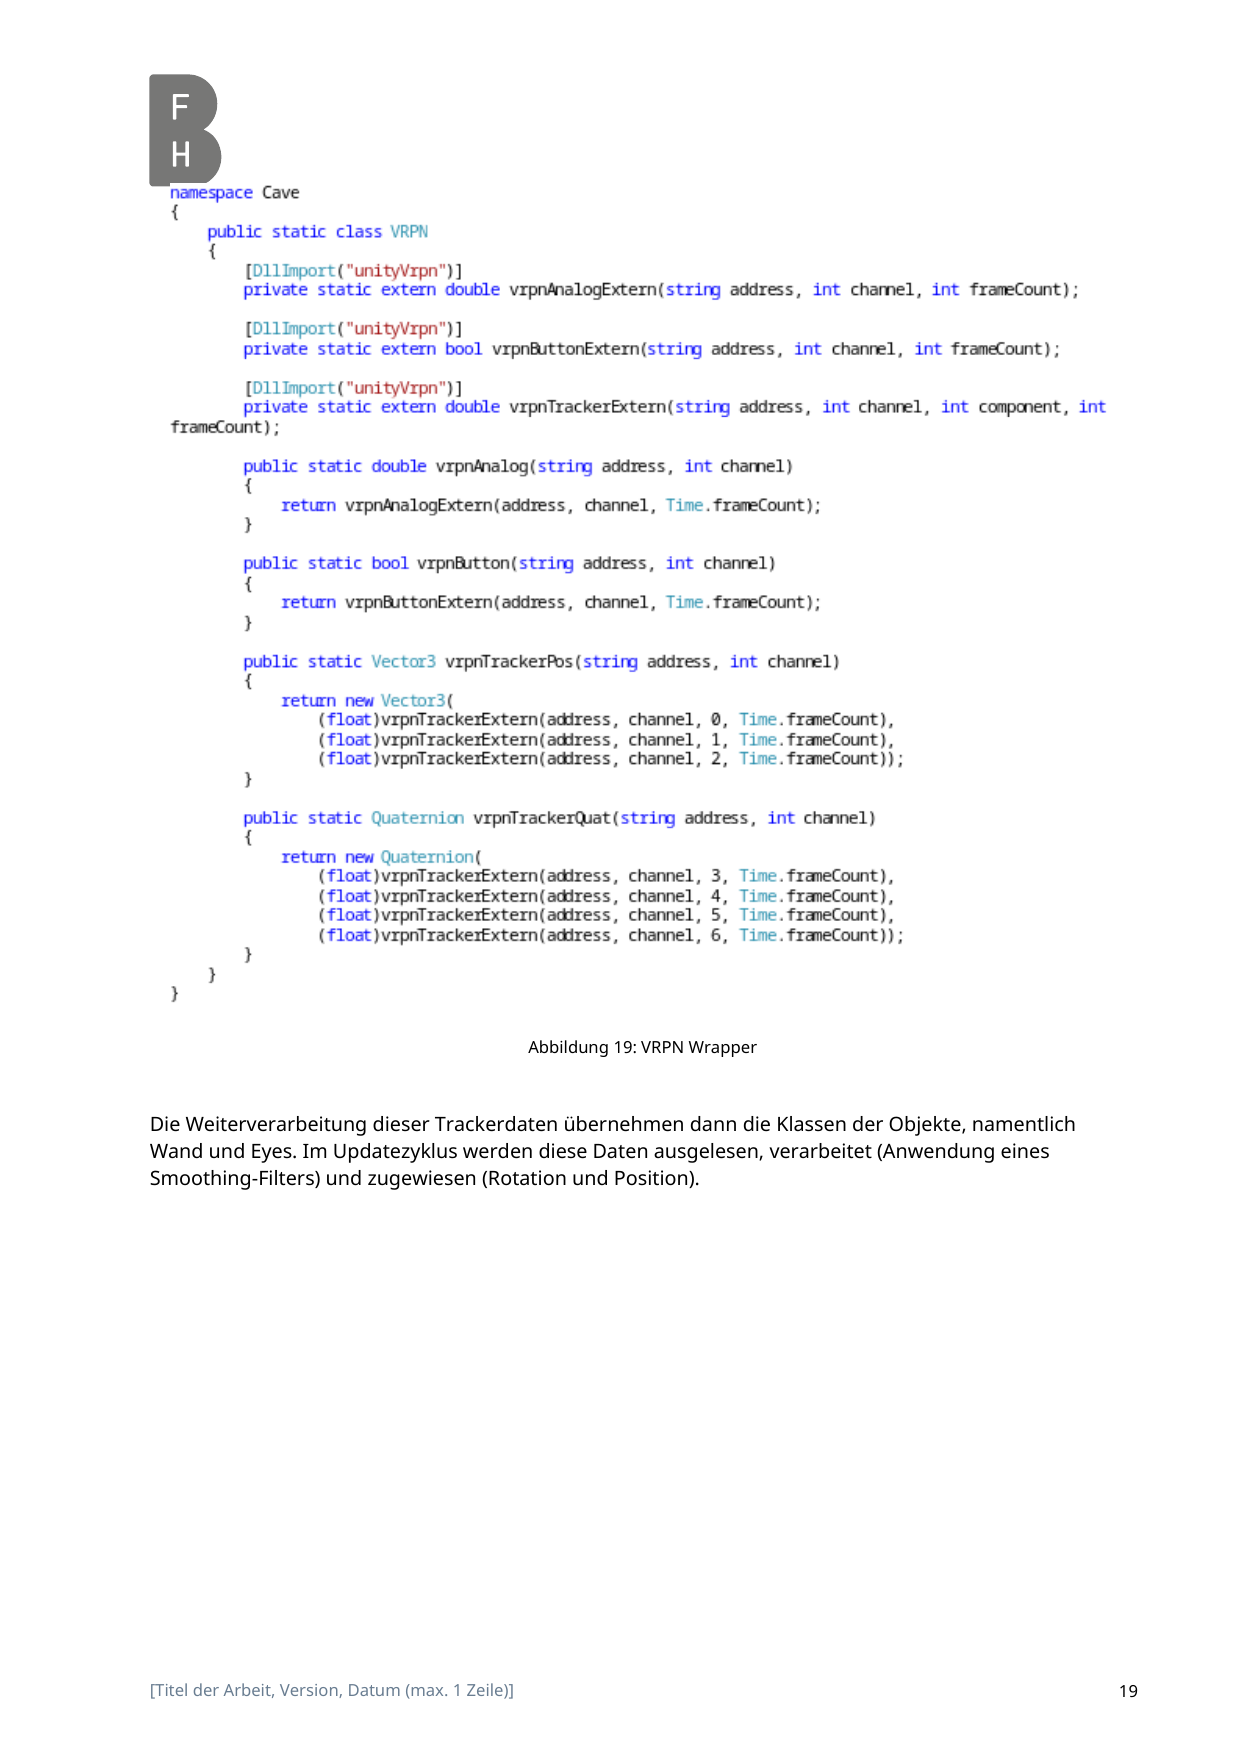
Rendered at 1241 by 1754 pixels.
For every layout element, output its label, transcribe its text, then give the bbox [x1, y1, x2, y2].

text Die Weiterverarbeitung dieser Trackerdaten übernehmen dann die Klassen der Objekte, namentlich Wand und Eyes. Im Updatezyklus werden diese Daten ausgelesen, verarbeitet (Anwendung eines Smoothing-Filters) und zugewiesen (Rotation und Position). [149, 1111, 1136, 1191]
